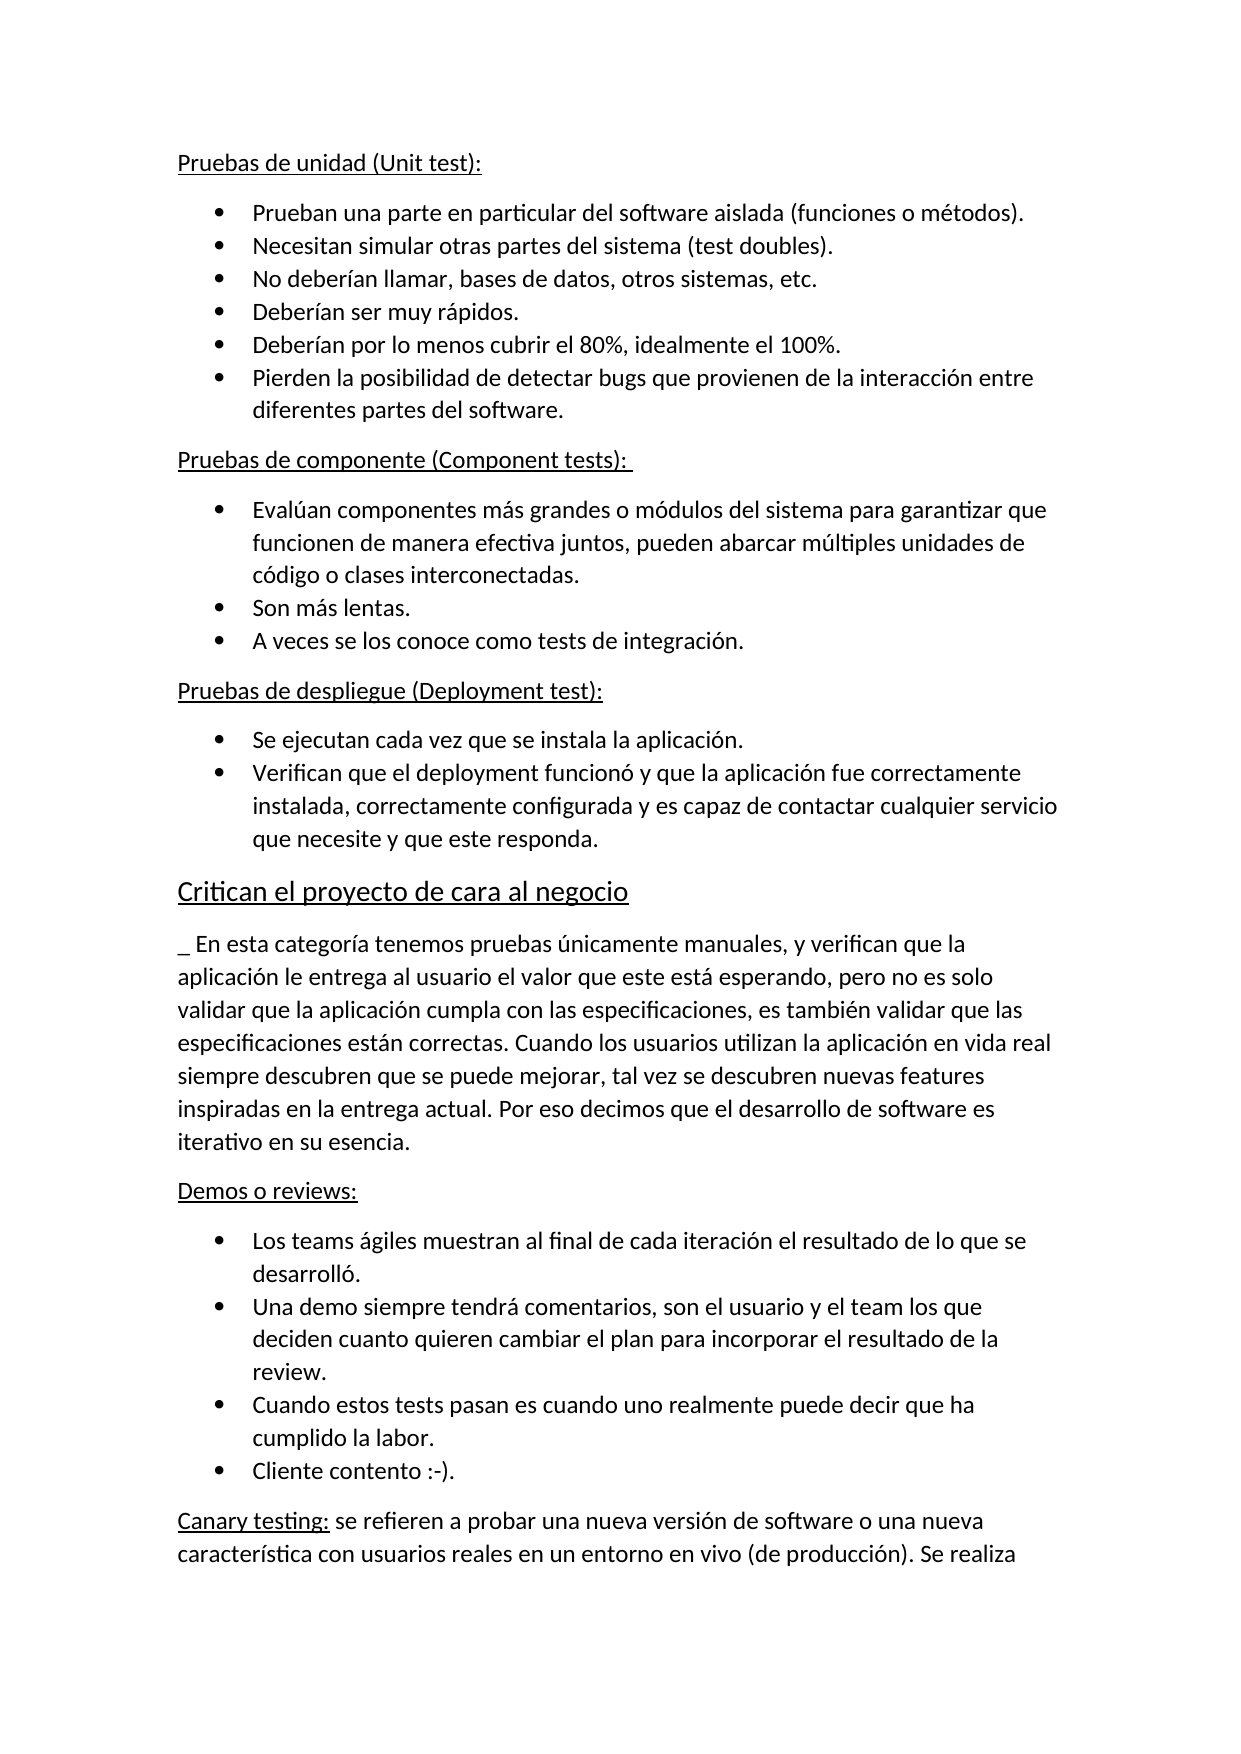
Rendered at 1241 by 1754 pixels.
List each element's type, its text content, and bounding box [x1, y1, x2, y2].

text Demos o reviews: [177, 1175, 1063, 1206]
list Se ejecutan cada vez que se instala la aplicación. [215, 725, 1063, 755]
list Cuando estos tests pasan es cuando uno realmente puede decir que ha cumplido la labor. [215, 1389, 1063, 1453]
text Pruebas de unidad (Unit test): [177, 148, 1063, 178]
list Deberían por lo menos cubrir el 80%, idealmente el 100%. [215, 329, 1063, 359]
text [177, 1505, 1063, 1568]
list A veces se los conoce como tests de integración. [215, 626, 1063, 656]
list Evalúan componentes más grandes o módulos del sistema para garantizar que funcionen de manera efectiva juntos, pueden abarcar múltiples unidades de código o clases interconectadas. [215, 494, 1063, 590]
list Verifican que el deployment funcionó y que la aplicación fue correctamente instalada, correctamente configurada y es capaz de contactar cualquier servicio que necesite y que este responda. [215, 758, 1063, 854]
list Cliente contento :-). [215, 1455, 1063, 1486]
list No deberían llamar, bases de datos, otros sistemas, etc. [215, 263, 1063, 293]
list Los teams ágiles muestran al final de cada iteración el resultado de lo que se desarrolló. [215, 1225, 1063, 1288]
list Pierden la posibilidad de detectar bugs que provienen de la interacción entre diferentes partes del software. [215, 362, 1063, 425]
list Prueban una parte en particular del software aislada (funciones o métodos). [215, 197, 1063, 228]
list Deberían ser muy rápidos. [215, 296, 1063, 326]
list Una demo siempre tendrá comentarios, son el usuario y el team los que deciden cuanto quieren cambiar el plan para incorporar el resultado de la review. [215, 1291, 1063, 1387]
text Critican el proyecto de cara al negocio [177, 873, 1063, 909]
list Necesitan simular otras partes del sistema (test doubles). [215, 230, 1063, 261]
text _ En esta categoría tenemos pruebas únicamente manuales, y verifican que la aplicación le entrega al usuario el valor que este está esperando, pero no es solo validar que la aplicación cumpla con las especificaciones, es también validar que las especificaciones están correctas. Cuando los usuarios utilizan la aplicación en vida real siempre descubren que se puede mejorar, tal vez se descubren nuevas features inspiradas en la entrega actual. Por eso decimos que el desarrollo de software es iterativo en su esencia. [177, 928, 1063, 1156]
text Pruebas de despliegue (Deployment test): [177, 675, 1063, 706]
text Pruebas de componente (Component tests): [177, 444, 1063, 475]
list Son más lentas. [215, 593, 1063, 623]
